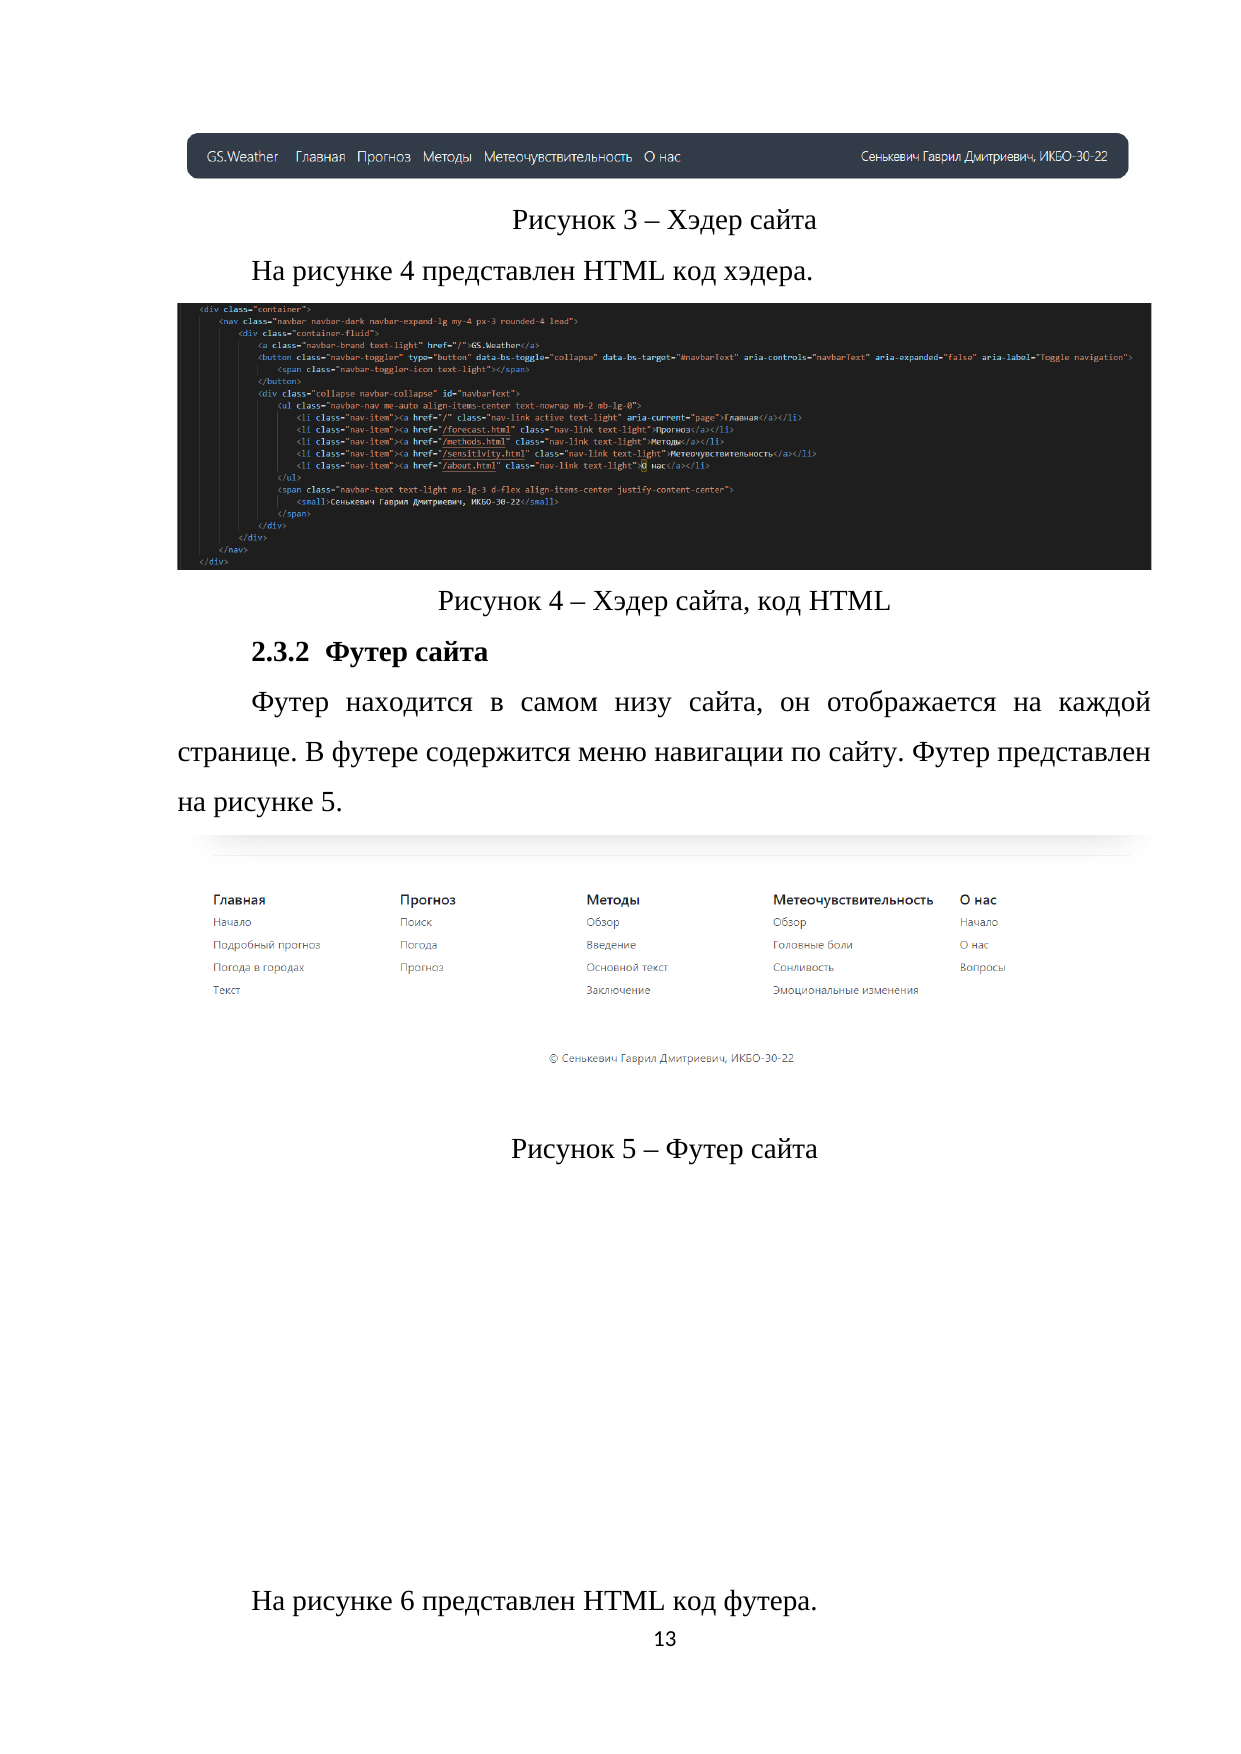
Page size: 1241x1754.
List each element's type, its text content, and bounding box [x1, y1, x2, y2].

list На рисунке 6 представлен HTML код футера. [177, 1583, 1152, 1617]
list Футер находится в самом низу сайта, он отображается на каждой странице. В футере содержится меню навигации по сайту. Футер представлен на рисунке 5. [177, 684, 1152, 818]
picture [177, 303, 1152, 570]
list Футер сайта [177, 634, 1152, 667]
picture [177, 118, 1152, 189]
list На рисунке 4 представлен HTML код хэдера. [177, 253, 1152, 286]
picture [177, 835, 1152, 1117]
list Рисунок 4 – Хэдер сайта, код HTML [177, 583, 1152, 617]
list Рисунок 5 – Футер сайта [177, 1131, 1152, 1164]
list Рисунок 3 – Хэдер сайта [177, 202, 1152, 236]
